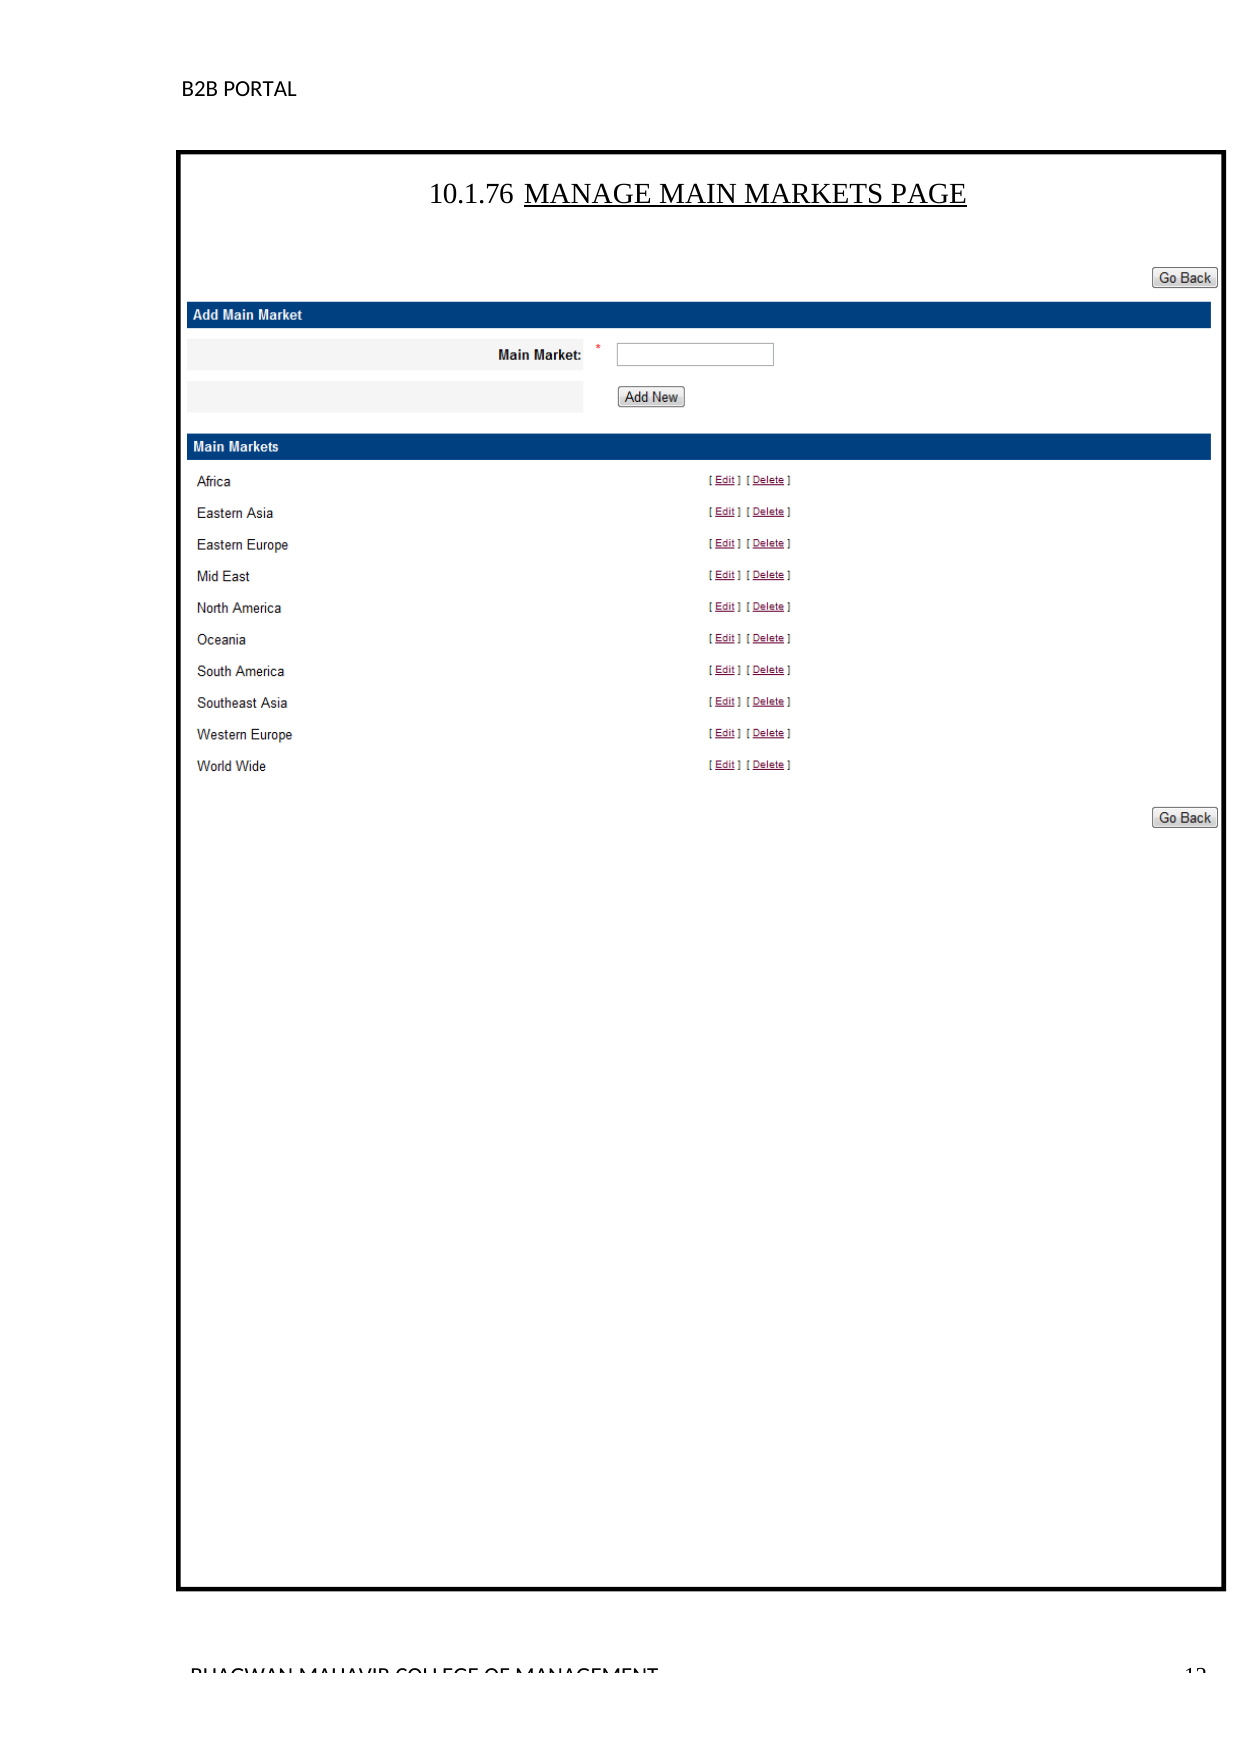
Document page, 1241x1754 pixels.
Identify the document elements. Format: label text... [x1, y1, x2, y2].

picture [187, 267, 1218, 828]
list MANAGE MAIN MARKETS PAGE [428, 176, 1240, 210]
